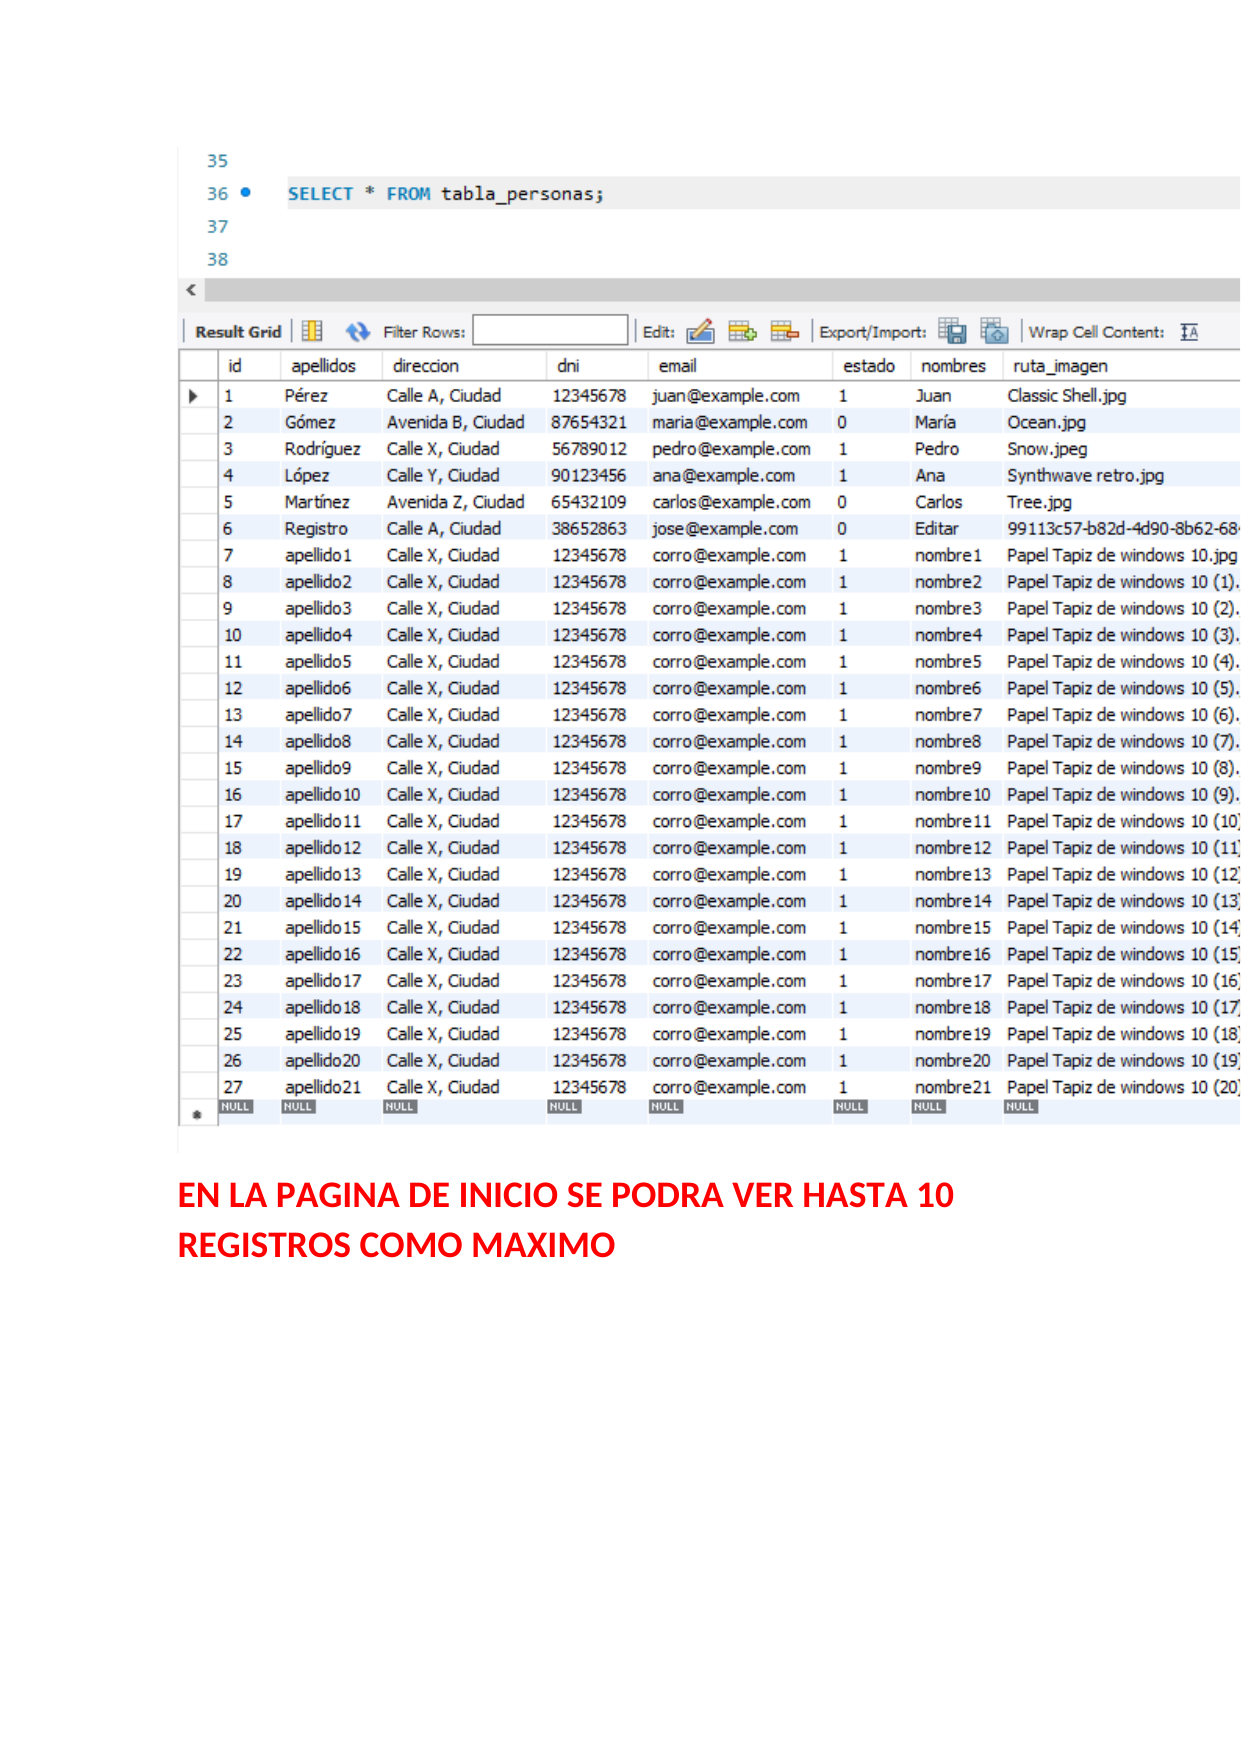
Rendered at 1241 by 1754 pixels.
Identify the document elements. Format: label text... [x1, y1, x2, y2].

text EN LA PAGINA DE INICIO SE PODRA VER HASTA 10 REGISTROS COMO MAXIMO [177, 1171, 1063, 1267]
picture [177, 147, 1241, 1153]
